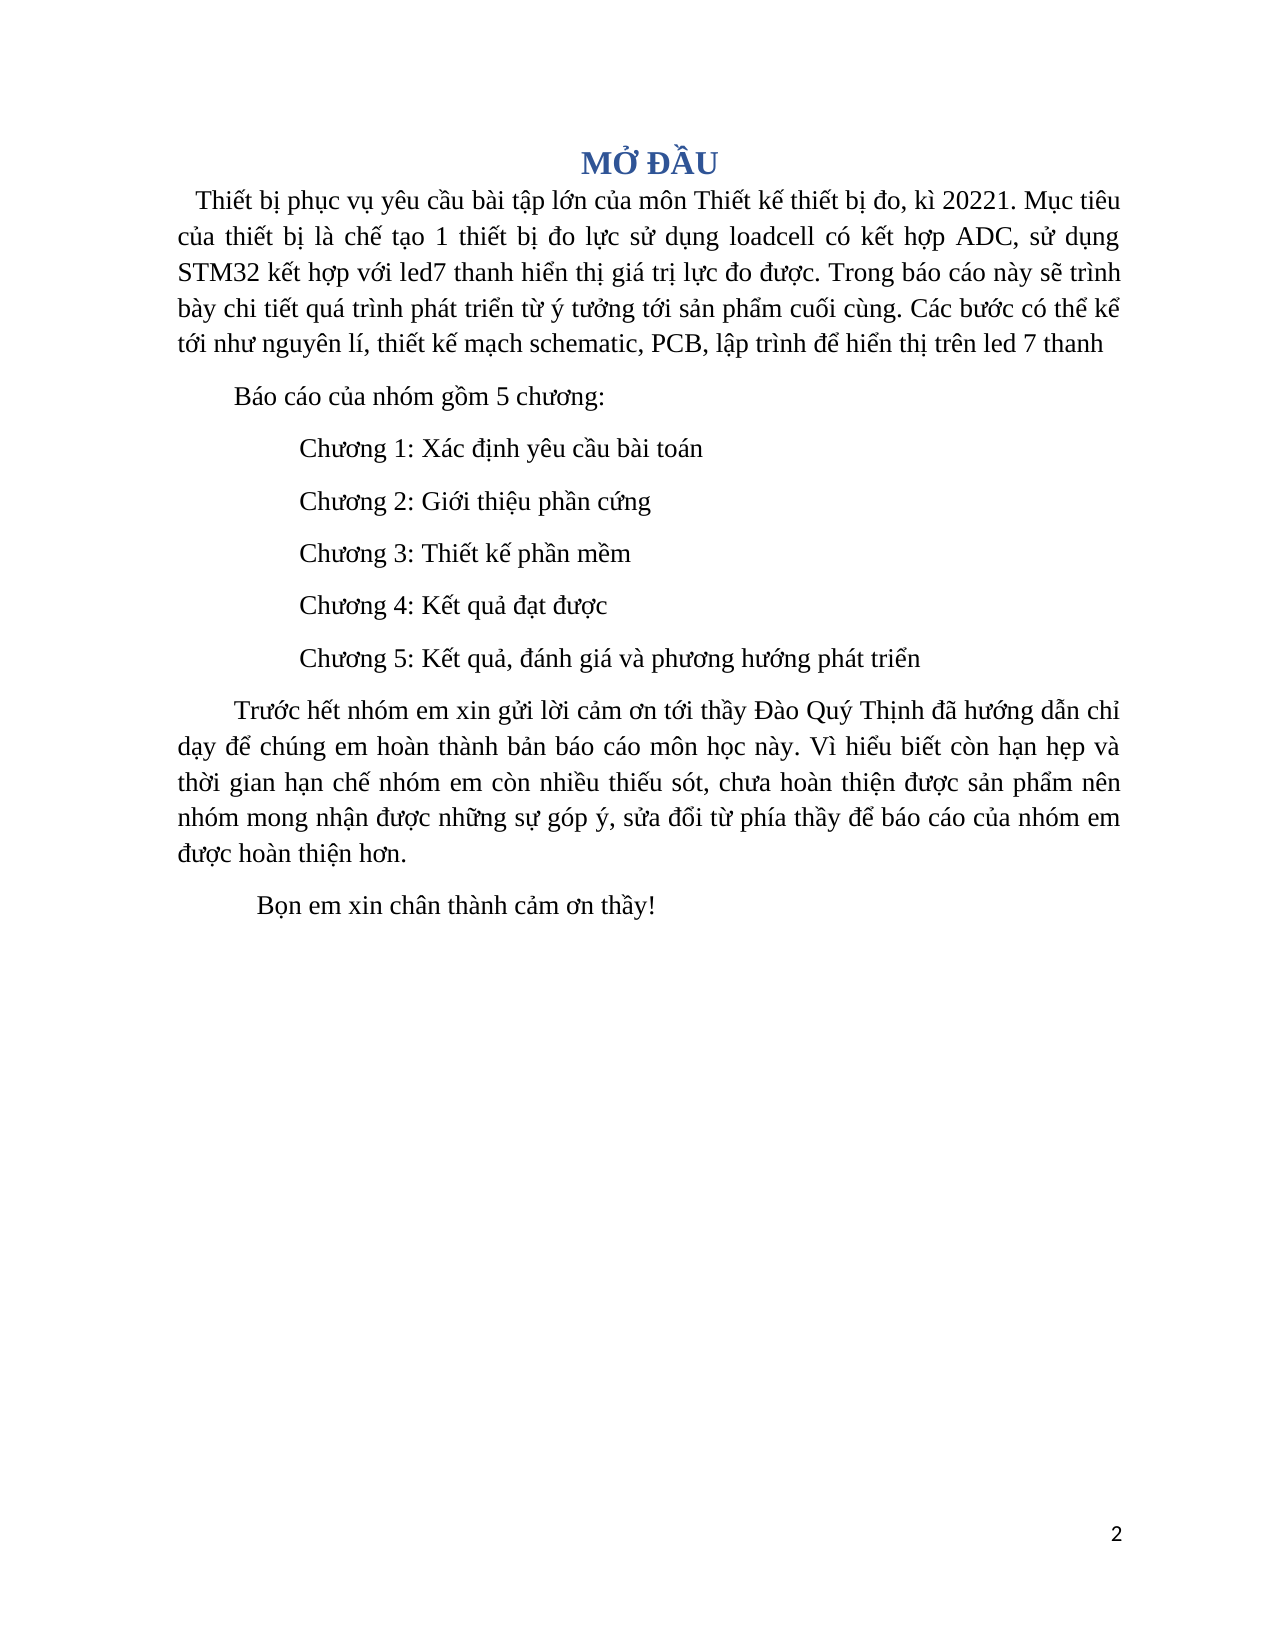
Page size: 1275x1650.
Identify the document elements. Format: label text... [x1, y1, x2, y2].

text Chương 5: Kết quả, đánh giá và phương hướng phát triển [177, 642, 1122, 673]
text Chương 3: Thiết kế phần mềm [177, 537, 1122, 568]
text Trước hết nhóm em xin gửi lời cảm ơn tới thầy Đào Quý Thịnh đã hướng dẫn chỉ dạy để chúng em hoàn thành bản báo cáo môn học này. Vì hiểu biết còn hạn hẹp và thời gian hạn chế nhóm em còn nhiều thiếu sót, chưa hoàn thiện được sản phẩm nên nhóm mong nhận được những sự góp ý, sửa đổi từ phía thầy để báo cáo của nhóm em được hoàn thiện hơn. [177, 694, 1122, 868]
text Chương 4: Kết quả đạt được [177, 589, 1122, 621]
text Bọn em xin chân thành cảm ơn thầy! [177, 889, 1122, 921]
subtitle MỞ ĐẦU [177, 143, 1122, 181]
text Báo cáo của nhóm gồm 5 chương: [177, 380, 1122, 411]
text Thiết bị phục vụ yêu cầu bài tập lớn của môn Thiết kế thiết bị đo, kì 20221. Mục tiêu của thiết bị là chế tạo 1 thiết bị đo lực sử dụng loadcell có kết hợp ADC, sử dụng STM32 kết hợp với led7 thanh hiển thị giá trị lực đo được. Trong báo cáo này sẽ trình bày chi tiết quá trình phát triển từ ý tưởng tới sản phẩm cuối cùng. Các bước có thể kể tới như nguyên lí, thiết kế mạch schematic, PCB, lập trình để hiển thị trên led 7 thanh [177, 184, 1122, 358]
text Chương 2: Giới thiệu phần cứng [177, 484, 1122, 516]
text Chương 1: Xác định yêu cầu bài toán [177, 432, 1122, 463]
